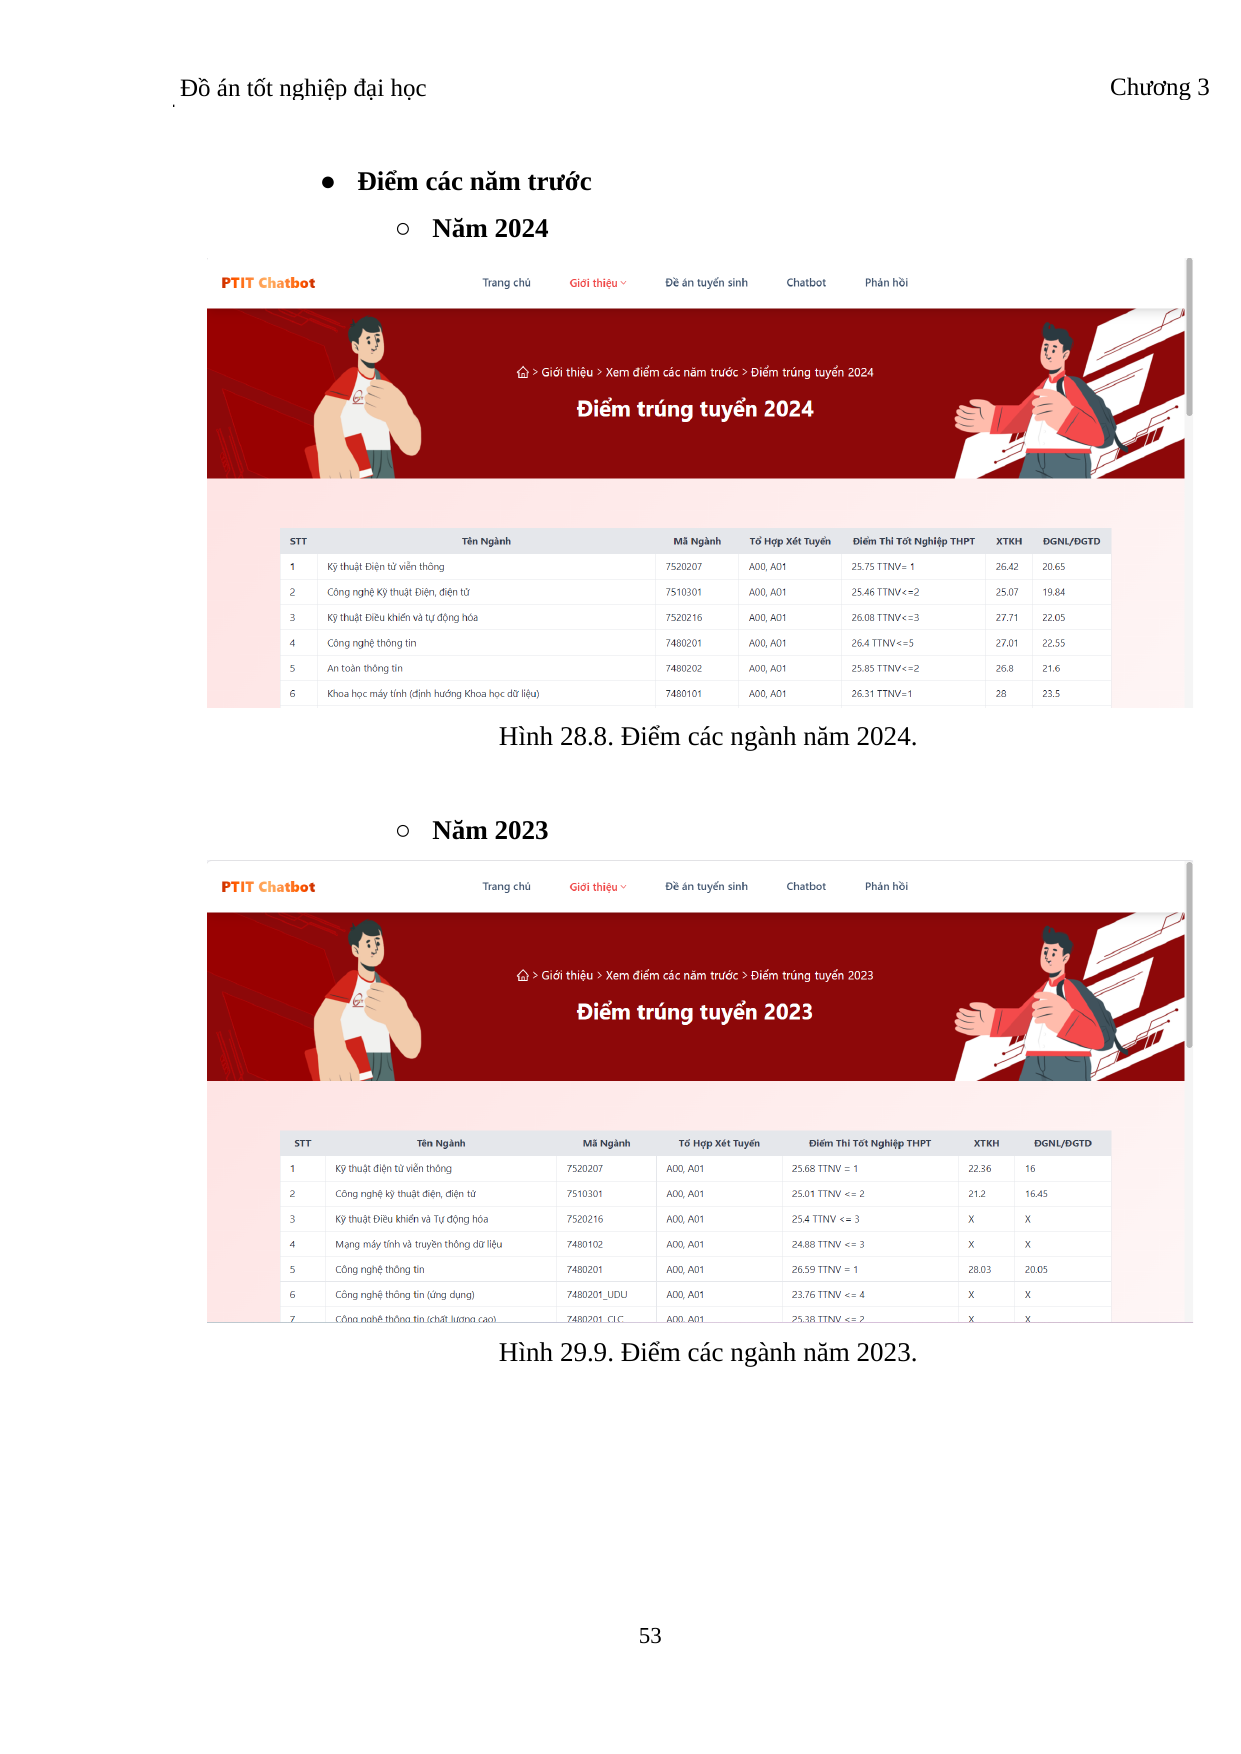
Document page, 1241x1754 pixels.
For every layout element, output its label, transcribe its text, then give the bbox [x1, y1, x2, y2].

list Điểm các năm trước [319, 165, 1078, 196]
picture [207, 860, 1194, 1323]
list Năm 2023 [394, 814, 1078, 845]
picture [207, 258, 1194, 708]
list Năm 2024 [394, 212, 1078, 243]
